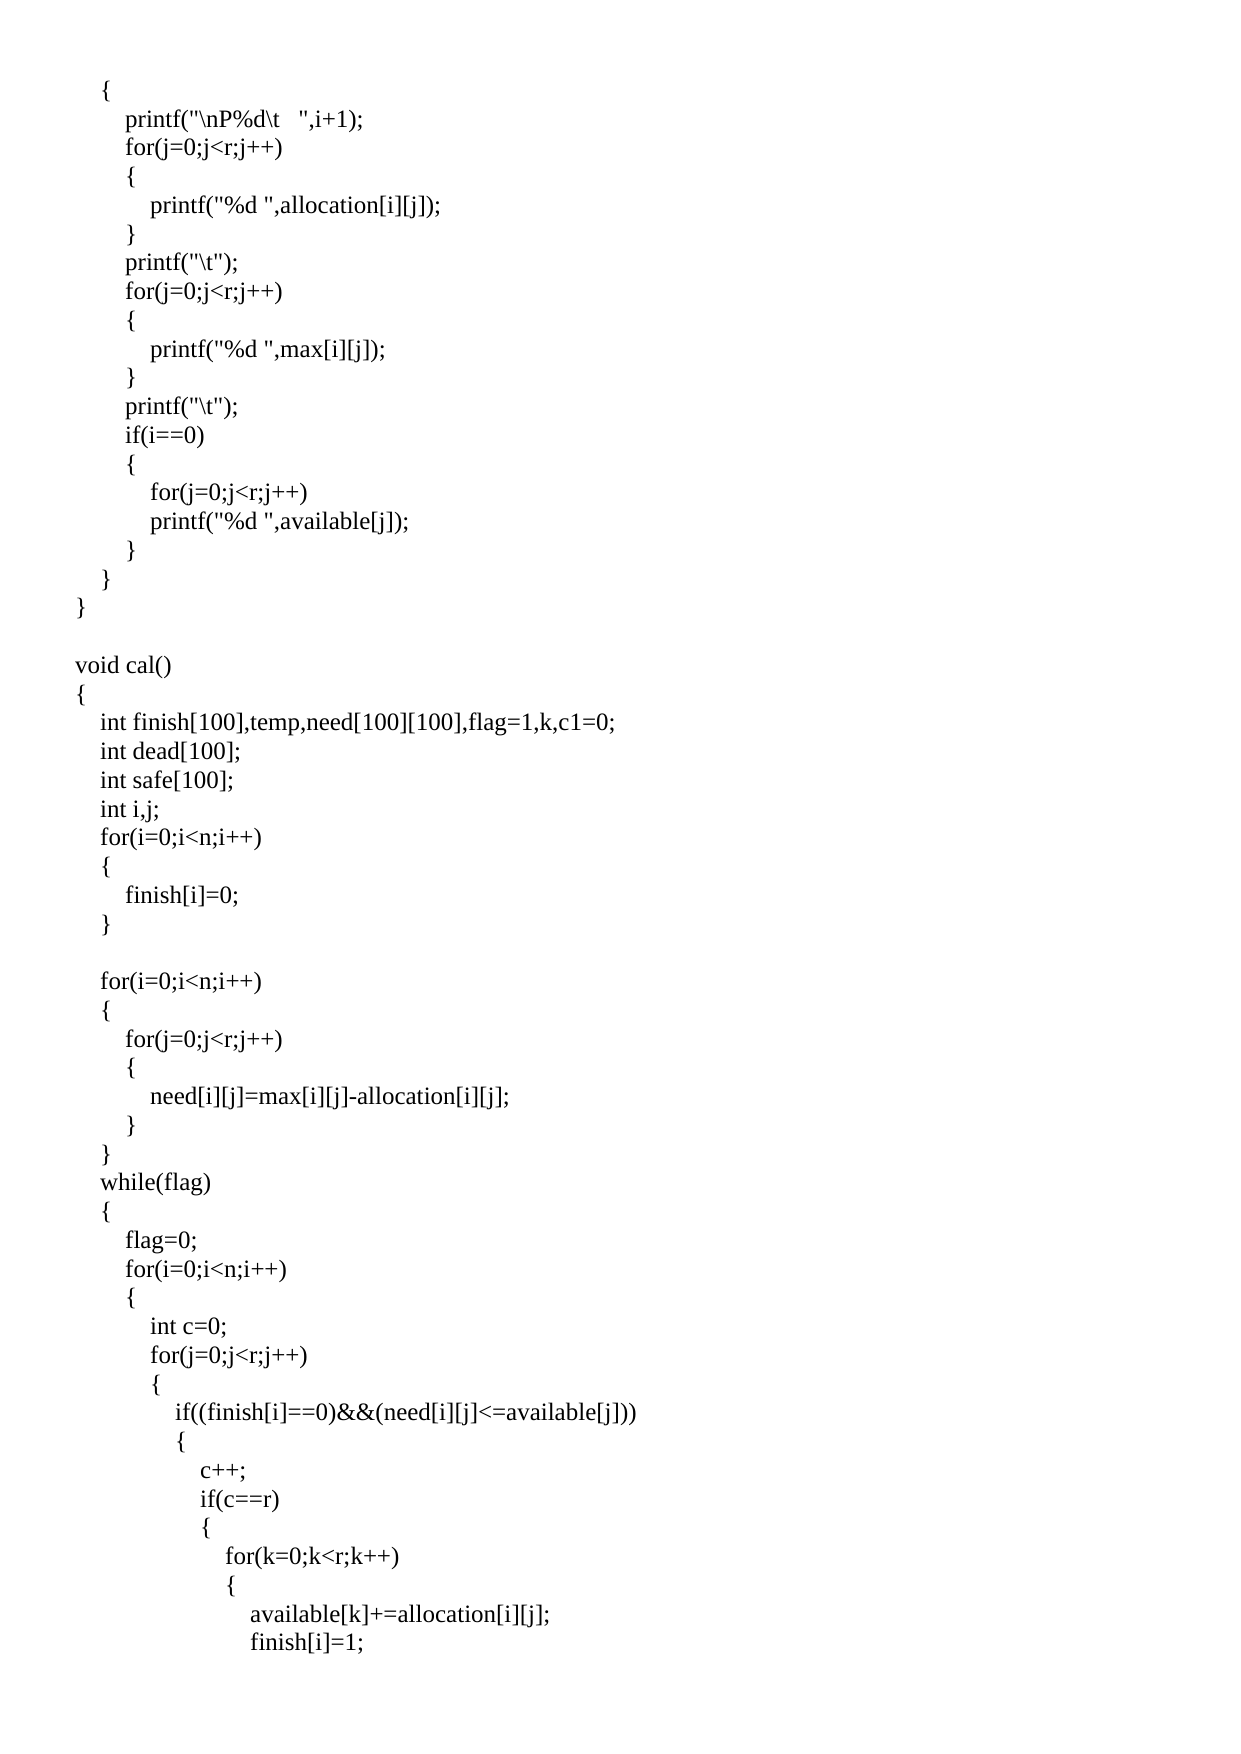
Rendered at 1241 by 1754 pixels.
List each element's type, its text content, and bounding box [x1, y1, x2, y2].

list { [75, 679, 1165, 707]
list int c=0; [75, 1311, 1165, 1340]
list { [75, 305, 1165, 334]
list } [75, 1139, 1165, 1167]
list for(j=0;j<r;j++) [75, 1340, 1165, 1369]
list while(flag) [75, 1167, 1165, 1196]
list finish[i]=1; [75, 1627, 1165, 1656]
list { [75, 995, 1165, 1024]
list { [75, 161, 1165, 190]
list int i,j; [75, 794, 1165, 822]
list for(k=0;k<r;k++) [75, 1541, 1165, 1570]
list { [75, 1282, 1165, 1311]
list int dead[100]; [75, 736, 1165, 765]
list } [75, 1110, 1165, 1139]
list printf("\nP%d\t ",i+1); [75, 104, 1165, 132]
list if((finish[i]==0)&&(need[i][j]<=available[j])) [75, 1397, 1165, 1426]
list available[k]+=allocation[i][j]; [75, 1599, 1165, 1627]
list } [75, 592, 1165, 621]
list if(i==0) [75, 420, 1165, 449]
list need[i][j]=max[i][j]-allocation[i][j]; [75, 1081, 1165, 1110]
list } [75, 909, 1165, 937]
list for(j=0;j<r;j++) [75, 276, 1165, 305]
list void cal() [75, 650, 1165, 679]
list printf("\t"); [75, 247, 1165, 276]
list } [75, 362, 1165, 391]
list { [75, 1196, 1165, 1225]
list flag=0; [75, 1225, 1165, 1254]
list { [75, 1369, 1165, 1397]
list printf("%d ",available[j]); [75, 506, 1165, 535]
list for(i=0;i<n;i++) [75, 1254, 1165, 1282]
list { [75, 851, 1165, 880]
list if(c==r) [75, 1484, 1165, 1512]
list { [75, 75, 1165, 104]
list } [75, 564, 1165, 592]
list for(j=0;j<r;j++) [75, 477, 1165, 506]
list for(j=0;j<r;j++) [75, 1024, 1165, 1052]
list { [75, 449, 1165, 477]
list for(j=0;j<r;j++) [75, 132, 1165, 161]
list printf("%d ",max[i][j]); [75, 334, 1165, 362]
list { [75, 1052, 1165, 1081]
list c++; [75, 1455, 1165, 1484]
list finish[i]=0; [75, 880, 1165, 909]
list { [75, 1512, 1165, 1541]
list } [75, 535, 1165, 564]
list int finish[100],temp,need[100][100],flag=1,k,c1=0; [75, 707, 1165, 736]
list { [75, 1426, 1165, 1455]
list for(i=0;i<n;i++) [75, 822, 1165, 851]
list { [75, 1570, 1165, 1599]
list printf("\t"); [75, 391, 1165, 420]
list for(i=0;i<n;i++) [75, 966, 1165, 995]
list } [75, 219, 1165, 247]
list printf("%d ",allocation[i][j]); [75, 190, 1165, 219]
list int safe[100]; [75, 765, 1165, 794]
